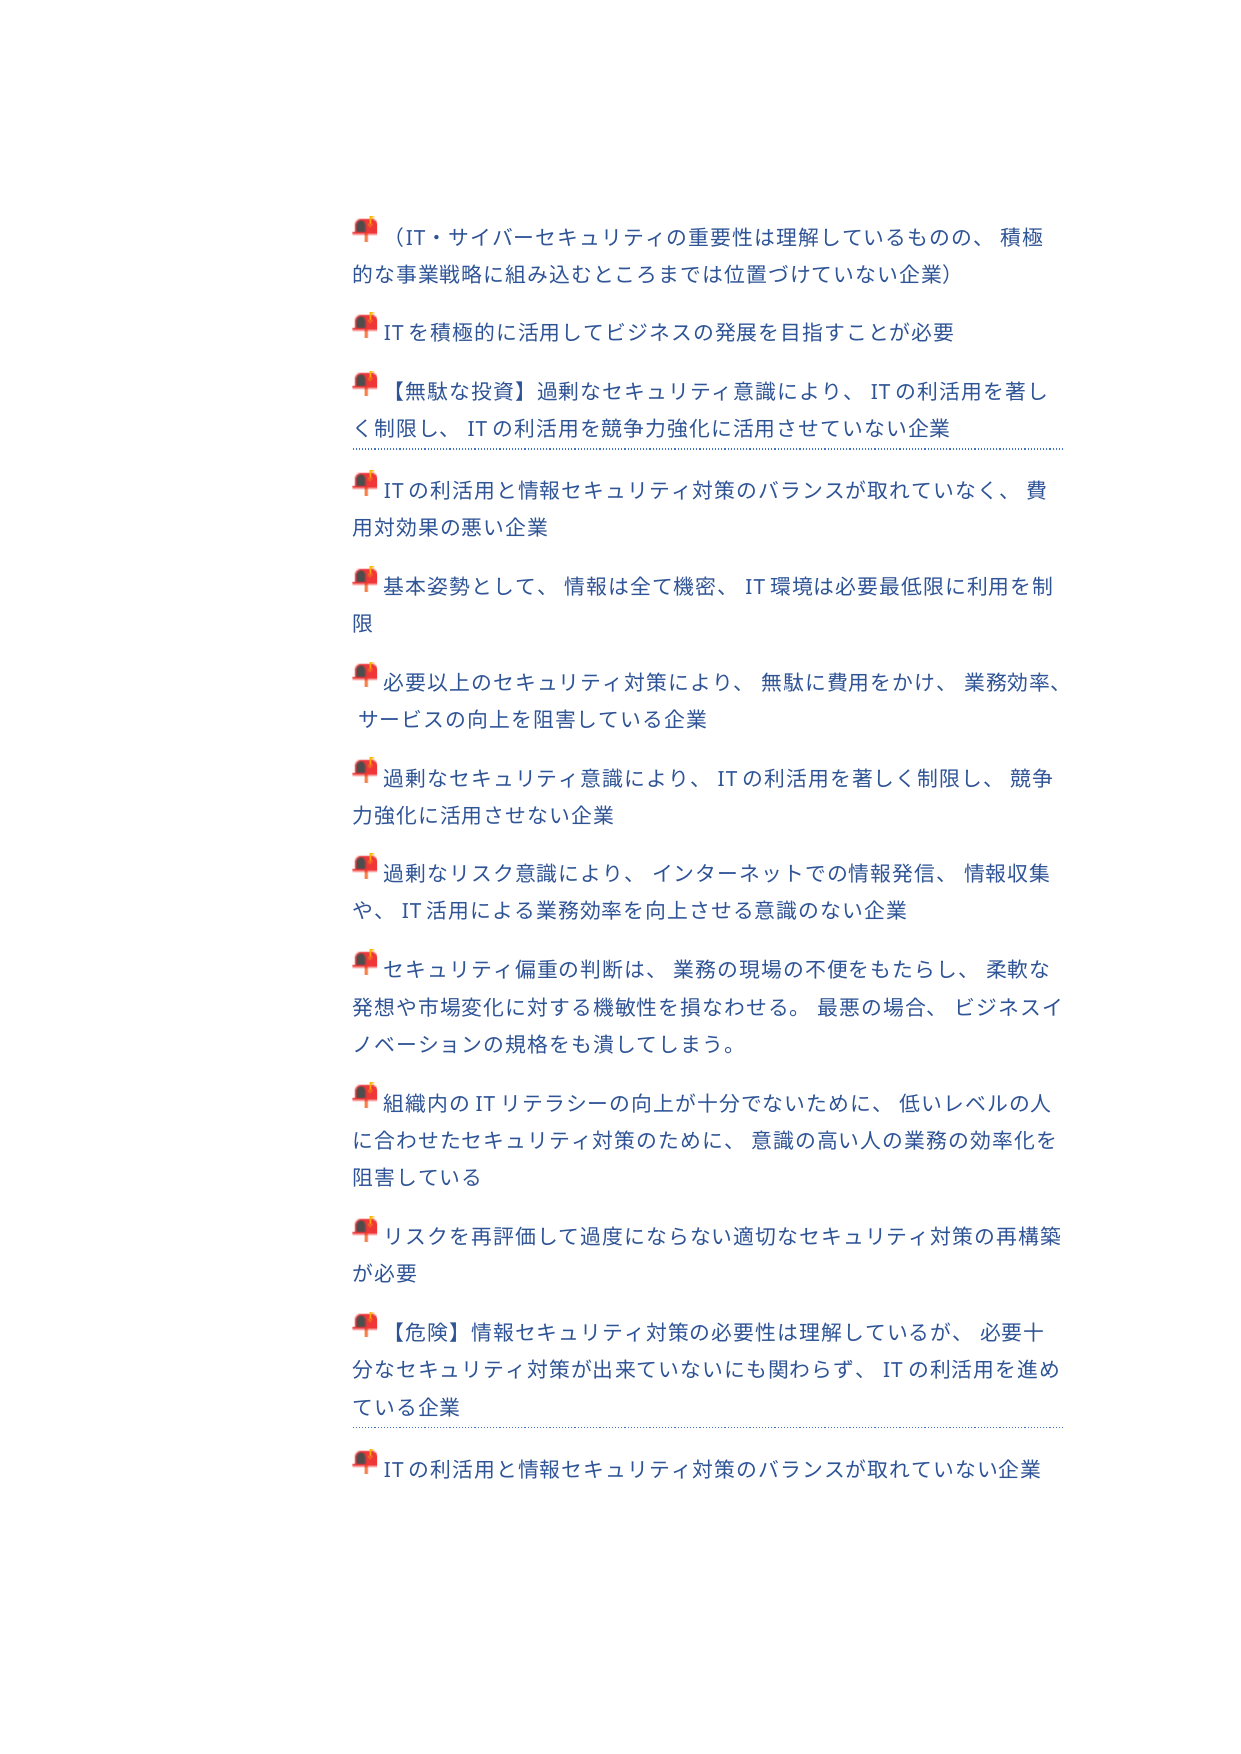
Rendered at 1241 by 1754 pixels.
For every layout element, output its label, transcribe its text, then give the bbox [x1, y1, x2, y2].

text 必要以上のセキュリティ対策により、 無駄に費用をかけ、 業務効率、 サービスの向上を阻害している企業 [352, 662, 1063, 737]
text 組織内のITリテラシーの向上が十分でないために、 低いレベルの人に合わせたセキュリティ対策のために、 意識の高い人の業務の効率化を阻害している [352, 1083, 1063, 1195]
text 基本姿勢として、 情報は全て機密、 IT環境は必要最低限に利用を制限 [352, 566, 1063, 641]
picture [352, 216, 378, 242]
text 過剰なセキュリティ意識により、 ITの利活用を著しく制限し、 競争力強化に活用させない企業 [352, 758, 1063, 833]
text 過剰なリスク意識により、 インターネットでの情報発信、 情報収集や、 IT活用による業務効率を向上させる意識のない企業 [352, 854, 1063, 929]
picture [352, 1449, 378, 1474]
picture [352, 371, 378, 396]
text 【危険】情報セキュリティ対策の必要性は理解しているが、 必要十分なセキュリティ対策が出来ていないにも関わらず、 ITの利活用を進めている企業 [352, 1312, 1063, 1428]
picture [352, 853, 378, 879]
text 【無駄な投資】過剰なセキュリティ意識により、 ITの利活用を著しく制限し、 ITの利活用を競争力強化に活用させていない企業 [352, 371, 1063, 449]
text ITの利活用と情報セキュリティ対策のバランスが取れていなく、 費用対効果の悪い企業 [352, 470, 1063, 545]
picture [352, 1082, 378, 1108]
picture [352, 470, 378, 496]
text ITの利活用と情報セキュリティ対策のバランスが取れていない企業 [352, 1449, 1063, 1487]
picture [352, 757, 378, 783]
picture [352, 662, 378, 687]
text （IT・サイバーセキュリティの重要性は理解しているものの、 積極的な事業戦略に組み込むところまでは位置づけていない企業） [352, 217, 1063, 292]
text リスクを再評価して過度にならない適切なセキュリティ対策の再構築が必要 [352, 1216, 1063, 1291]
picture [352, 312, 378, 338]
picture [352, 566, 378, 592]
text ITを積極的に活用してビジネスの発展を目指すことが必要 [352, 313, 1063, 350]
picture [352, 1312, 378, 1337]
picture [352, 949, 378, 975]
text セキュリティ偏重の判断は、 業務の現場の不便をもたらし、 柔軟な発想や市場変化に対する機敏性を損なわせる。 最悪の場合、 ビジネスイノベーションの規格をも潰してしまう。 [352, 949, 1063, 1062]
picture [352, 1216, 378, 1242]
